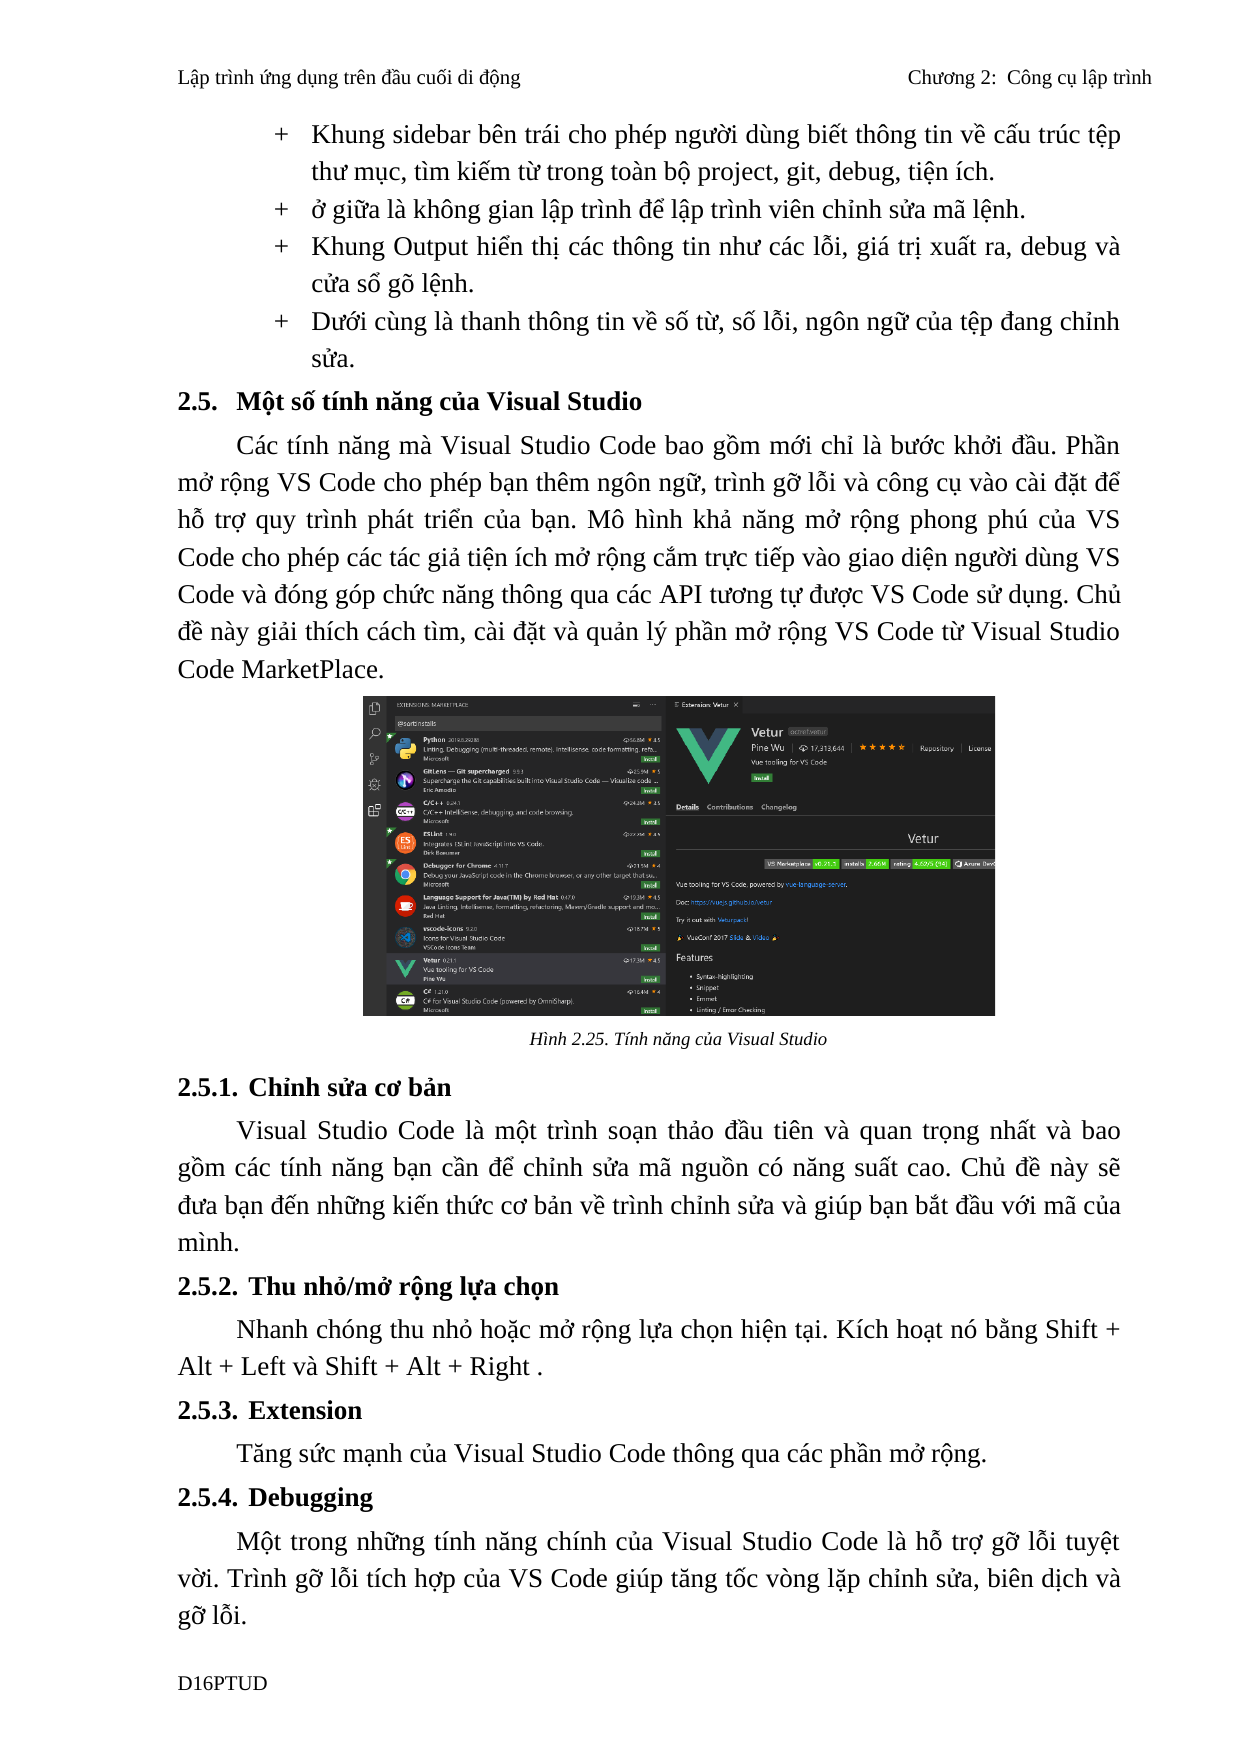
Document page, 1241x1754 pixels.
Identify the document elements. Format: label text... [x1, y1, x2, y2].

list Khung sidebar bên trái cho phép người dùng biết thông tin về cấu trúc tệp thư mục, tìm kiếm từ trong toàn bộ project, git, debug, tiện ích. [274, 118, 1122, 187]
text Tăng sức mạnh của Visual Studio Code thông qua các phần mở rộng. [177, 1438, 1122, 1469]
subtitle Debugging [177, 1481, 1122, 1512]
list Khung Output hiển thị các thông tin như các lỗi, giá trị xuất ra, debug và cửa sổ gõ lệnh. [274, 230, 1122, 298]
subtitle Chỉnh sửa cơ bản [177, 1071, 1122, 1102]
text Nhanh chóng thu nhỏ hoặc mở rộng lựa chọn hiện tại. Kích hoạt nó bằng Shift + Alt + Left và Shift + Alt + Right . [177, 1313, 1122, 1382]
text Một trong những tính năng chính của Visual Studio Code là hỗ trợ gỡ lỗi tuyệt vời. Trình gỡ lỗi tích hợp của VS Code giúp tăng tốc vòng lặp chỉnh sửa, biên dịch và gỡ lỗi. [177, 1525, 1122, 1630]
subtitle Extension [177, 1394, 1122, 1425]
subtitle Thu nhỏ/mở rộng lựa chọn [177, 1270, 1122, 1301]
subtitle Một số tính năng của Visual Studio [177, 385, 1122, 417]
picture [363, 696, 996, 1016]
text Các tính năng mà Visual Studio Code bao gồm mới chỉ là bước khởi đầu. Phần mở rộng VS Code cho phép bạn thêm ngôn ngữ, trình gỡ lỗi và công cụ vào cài đặt để hỗ trợ quy trình phát triển của bạn. Mô hình khả năng mở rộng phong phú của VS Code cho phép các tác giả tiện ích mở rộng cắm trực tiếp vào giao diện người dùng VS Code và đóng góp chức năng thông qua các API tương tự được VS Code sử dụng. Chủ đề này giải thích cách tìm, cài đặt và quản lý phần mở rộng VS Code từ Visual Studio Code MarketPlace. [177, 429, 1122, 684]
text Visual Studio Code là một trình soạn thảo đầu tiên và quan trọng nhất và bao gồm các tính năng bạn cần để chỉnh sửa mã nguồn có năng suất cao. Chủ đề này sẽ đưa bạn đến những kiến thức cơ bản về trình chỉnh sửa và giúp bạn bắt đầu với mã của mình. [177, 1114, 1122, 1257]
list Dưới cùng là thanh thông tin về số từ, số lỗi, ngôn ngữ của tệp đang chỉnh sửa. [274, 304, 1122, 373]
list ở giữa là không gian lập trình để lập trình viên chỉnh sửa mã lệnh. [274, 193, 1122, 224]
